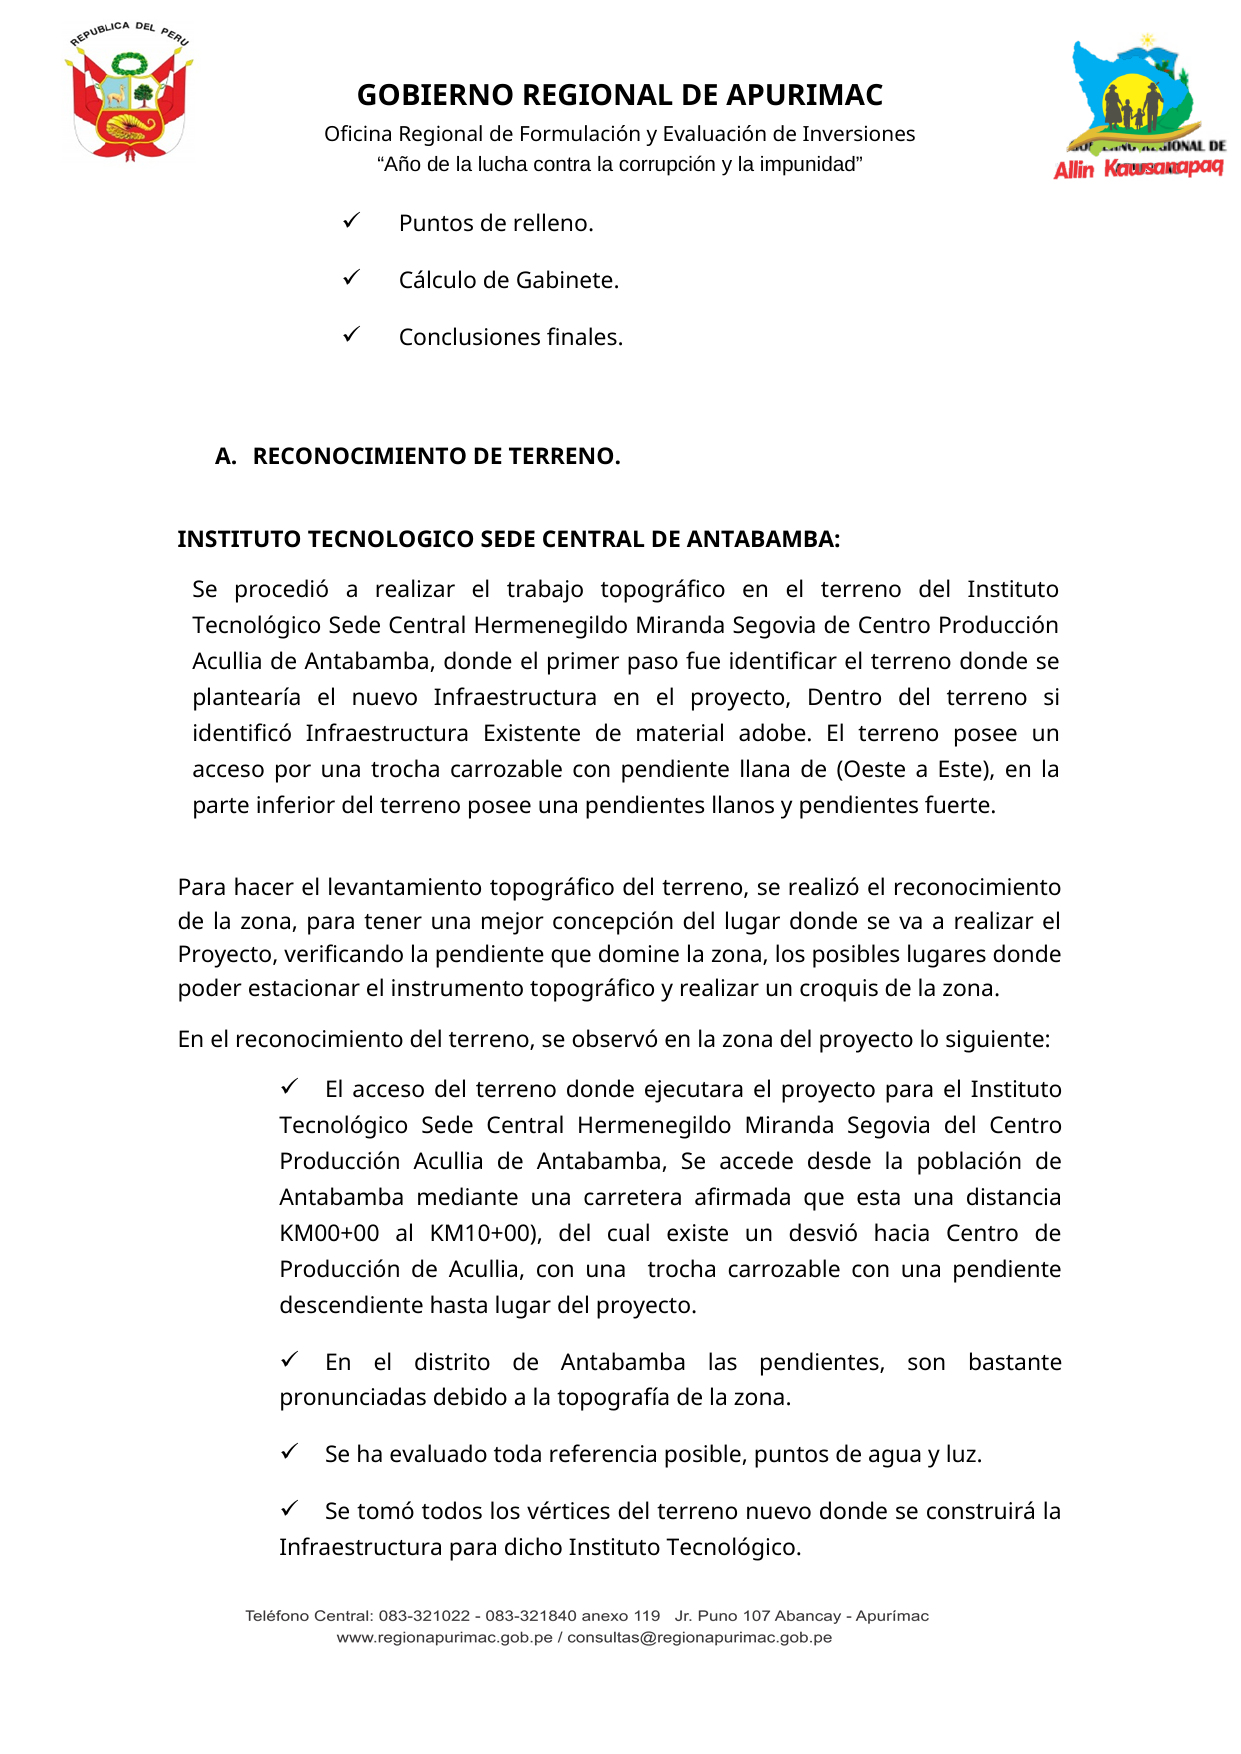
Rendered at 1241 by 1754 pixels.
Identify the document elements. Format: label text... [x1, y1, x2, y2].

text En el reconocimiento del terreno, se observó en la zona del proyecto lo siguiente: [177, 1023, 1063, 1054]
text Para hacer el levantamiento topográfico del terreno, se realizó el reconocimiento de la zona, para tener una mejor concepción del lugar donde se va a realizar el Proyecto, verificando la pendiente que domine la zona, los posibles lugares donde poder estacionar el instrumento topográfico y realizar un croquis de la zona. [177, 871, 1063, 1003]
text Se procedió a realizar el trabajo topográfico en el terreno del Instituto Tecnológico Sede Central Hermenegildo Miranda Segovia de Centro Producción Acullia de Antabamba, donde el primer paso fue identificar el terreno donde se plantearía el nuevo Infraestructura en el proyecto, Dentro del terreno si identificó Infraestructura Existente de material adobe. El terreno posee un acceso por una trocha carrozable con pendiente llana de (Oeste a Este), en la parte inferior del terreno posee una pendientes llanos y pendientes fuerte. [192, 573, 1061, 820]
picture [18, 13, 235, 170]
list Se tomó todos los vértices del terreno nuevo donde se construirá la Infraestructura para dicho Instituto Tecnológico. [279, 1495, 1063, 1562]
list Puntos de relleno. [341, 207, 1063, 238]
picture [1046, 32, 1241, 197]
list RECONOCIMIENTO DE TERRENO. [215, 440, 1063, 471]
list Se ha evaluado toda referencia posible, puntos de agua y luz. [279, 1438, 1063, 1469]
list Cálculo de Gabinete. [341, 264, 1063, 295]
list Conclusiones finales. [341, 321, 1063, 352]
list El acceso del terreno donde ejecutara el proyecto para el Instituto Tecnológico Sede Central Hermenegildo Miranda Segovia del Centro Producción Acullia de Antabamba, Se accede desde la población de Antabamba mediante una carretera afirmada que esta una distancia KM00+00 al KM10+00), del cual existe un desvió hacia Centro de Producción de Acullia, con una trocha carrozable con una pendiente descendiente hasta lugar del proyecto. [279, 1073, 1063, 1320]
list En el distrito de Antabamba las pendientes, son bastante pronunciadas debido a la topografía de la zona. [279, 1345, 1063, 1413]
picture [245, 1572, 995, 1681]
text INSTITUTO TECNOLOGICO SEDE CENTRAL DE ANTABAMBA: [177, 523, 1063, 554]
